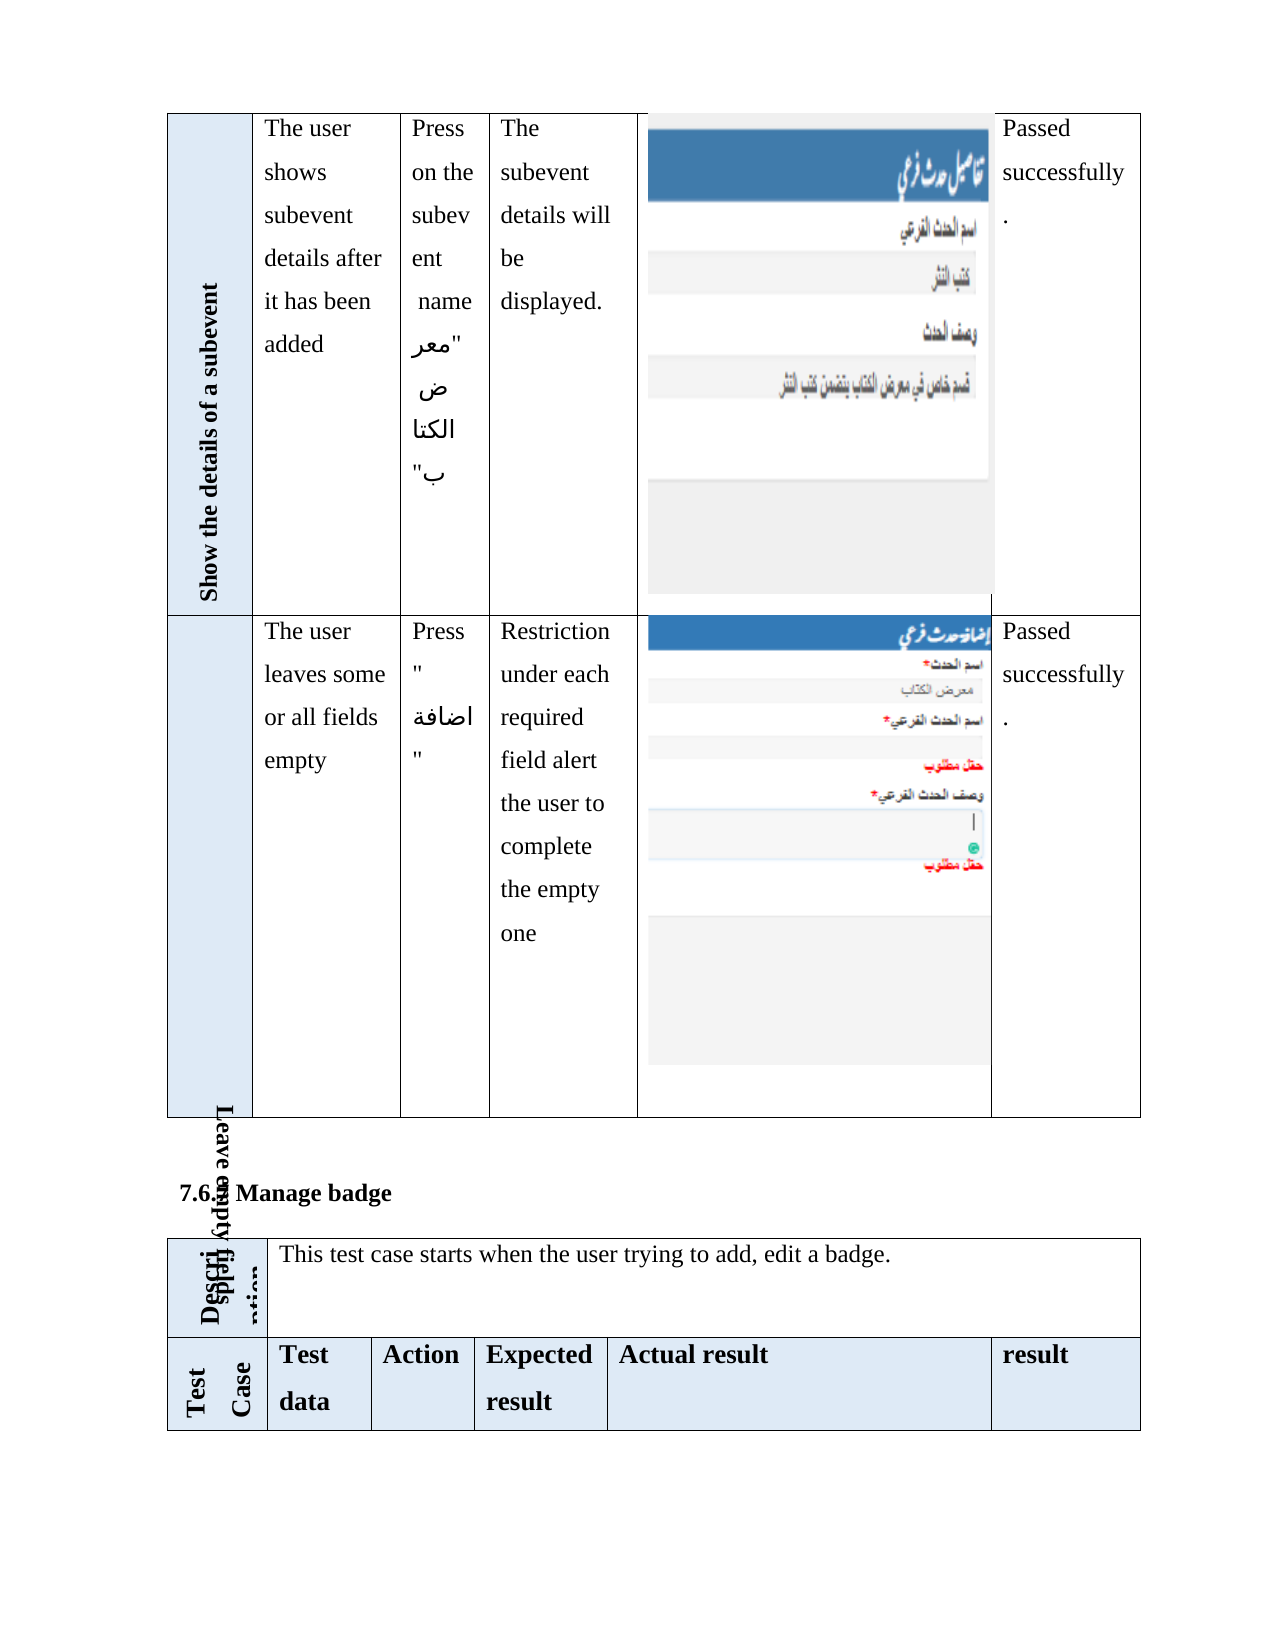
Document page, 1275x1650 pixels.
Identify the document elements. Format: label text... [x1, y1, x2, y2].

table_header This test case starts when the user trying to add, edit a badge. [268, 1239, 1140, 1337]
table_cell Press "اضافة" [401, 616, 489, 1117]
table_cell The subevent details will be displayed. [490, 114, 637, 615]
table_cell The user shows subevent details after it has been added [253, 114, 400, 615]
table_header Description [168, 1239, 267, 1337]
table_cell Actual result [608, 1338, 991, 1430]
table_cell Expected result [475, 1338, 607, 1430]
text 7.6.7 Manage badge [179, 1178, 1198, 1207]
picture [648, 113, 995, 594]
picture [648, 615, 992, 1065]
table_cell Passed successfully. [992, 616, 1140, 1117]
table_cell Show the details of a subevent [168, 114, 252, 615]
table_cell Test Case [168, 1338, 267, 1430]
table_cell Restriction under each required field alert the user to complete the empty one [490, 616, 637, 1117]
table_cell [638, 616, 991, 1117]
table_cell Test data [268, 1338, 371, 1430]
table_cell Leave empty fields [168, 616, 252, 1117]
table_cell result [992, 1338, 1140, 1430]
table_cell The user leaves some or all fields empty [253, 616, 400, 1117]
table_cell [992, 114, 1140, 615]
table_cell Press on the subevent name "معرض الكتاب" [401, 114, 489, 615]
table_cell [638, 114, 991, 615]
table_cell Action [372, 1338, 474, 1430]
